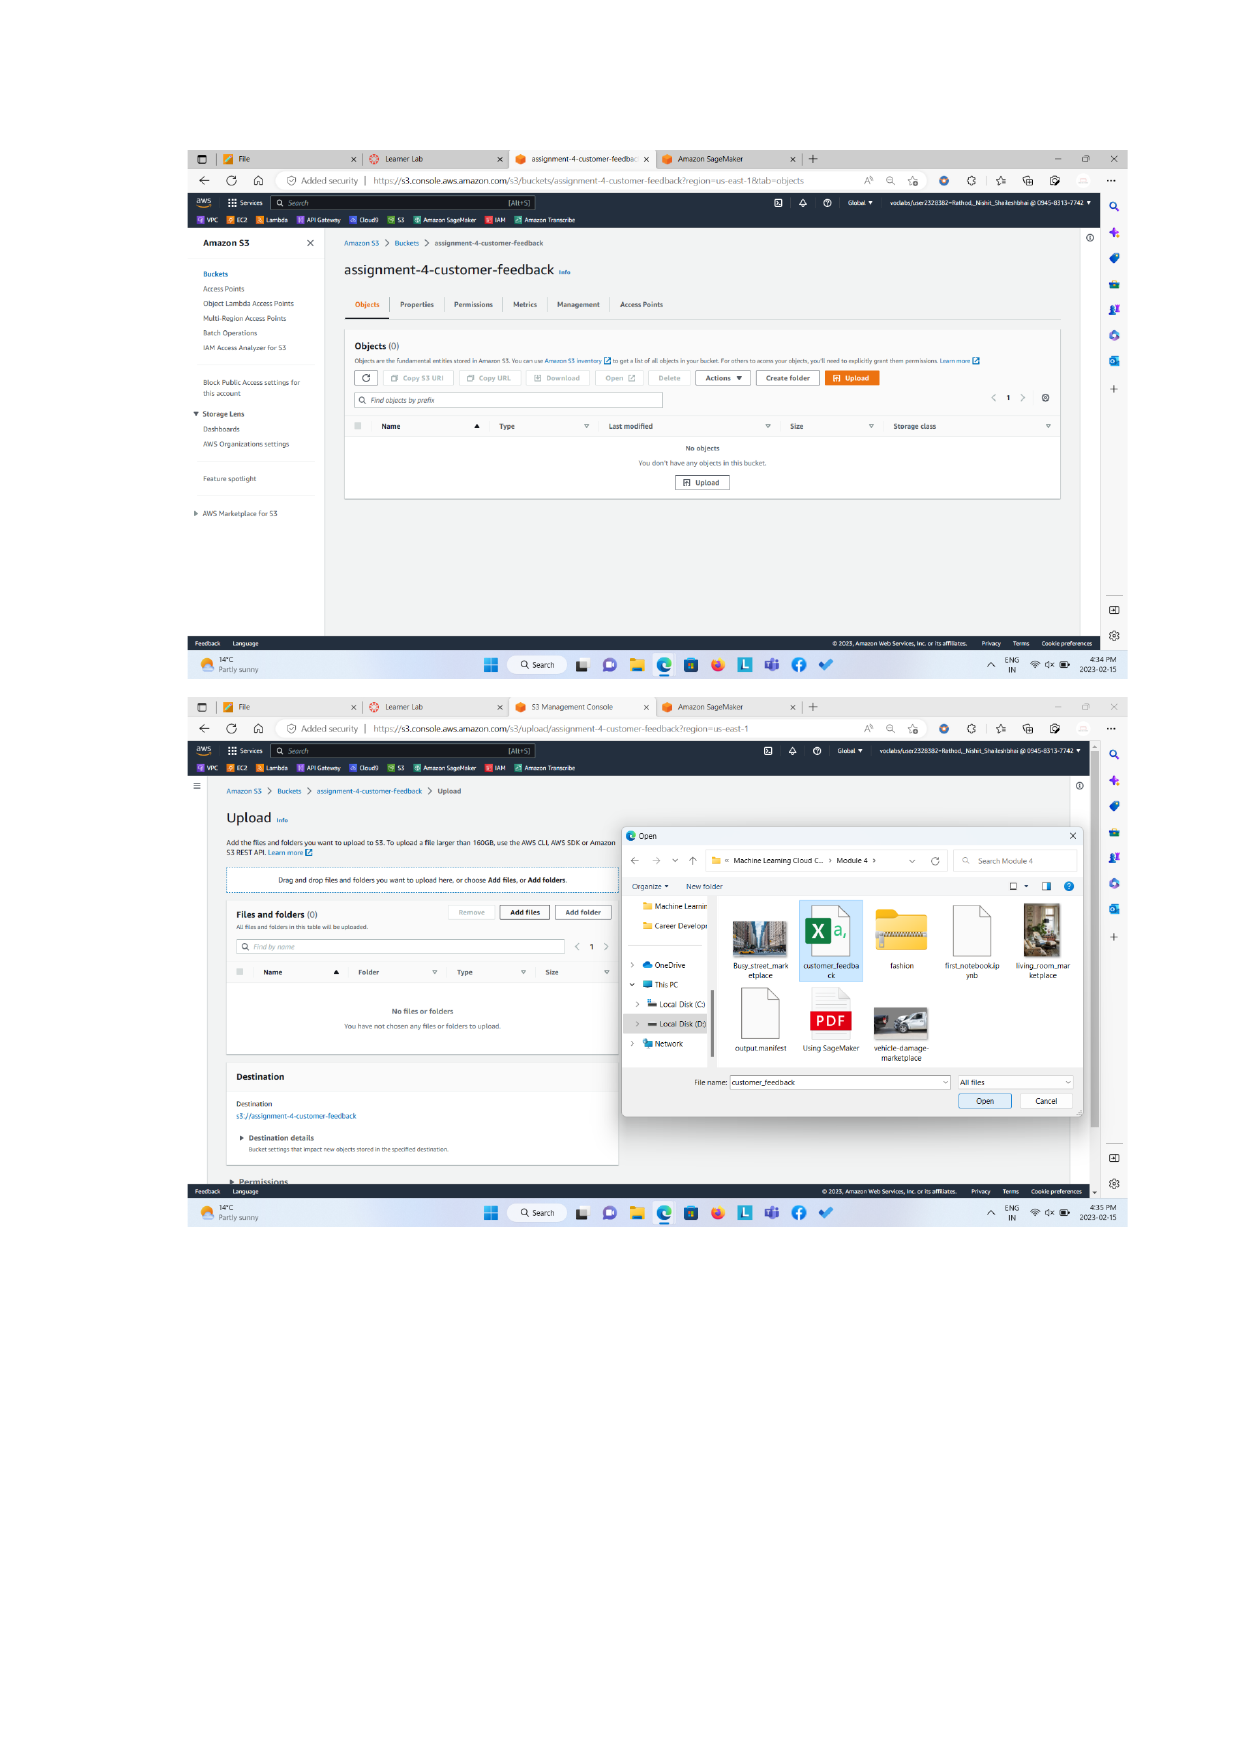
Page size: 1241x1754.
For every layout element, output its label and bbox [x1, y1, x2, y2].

picture [187, 150, 1128, 679]
picture [187, 697, 1128, 1227]
